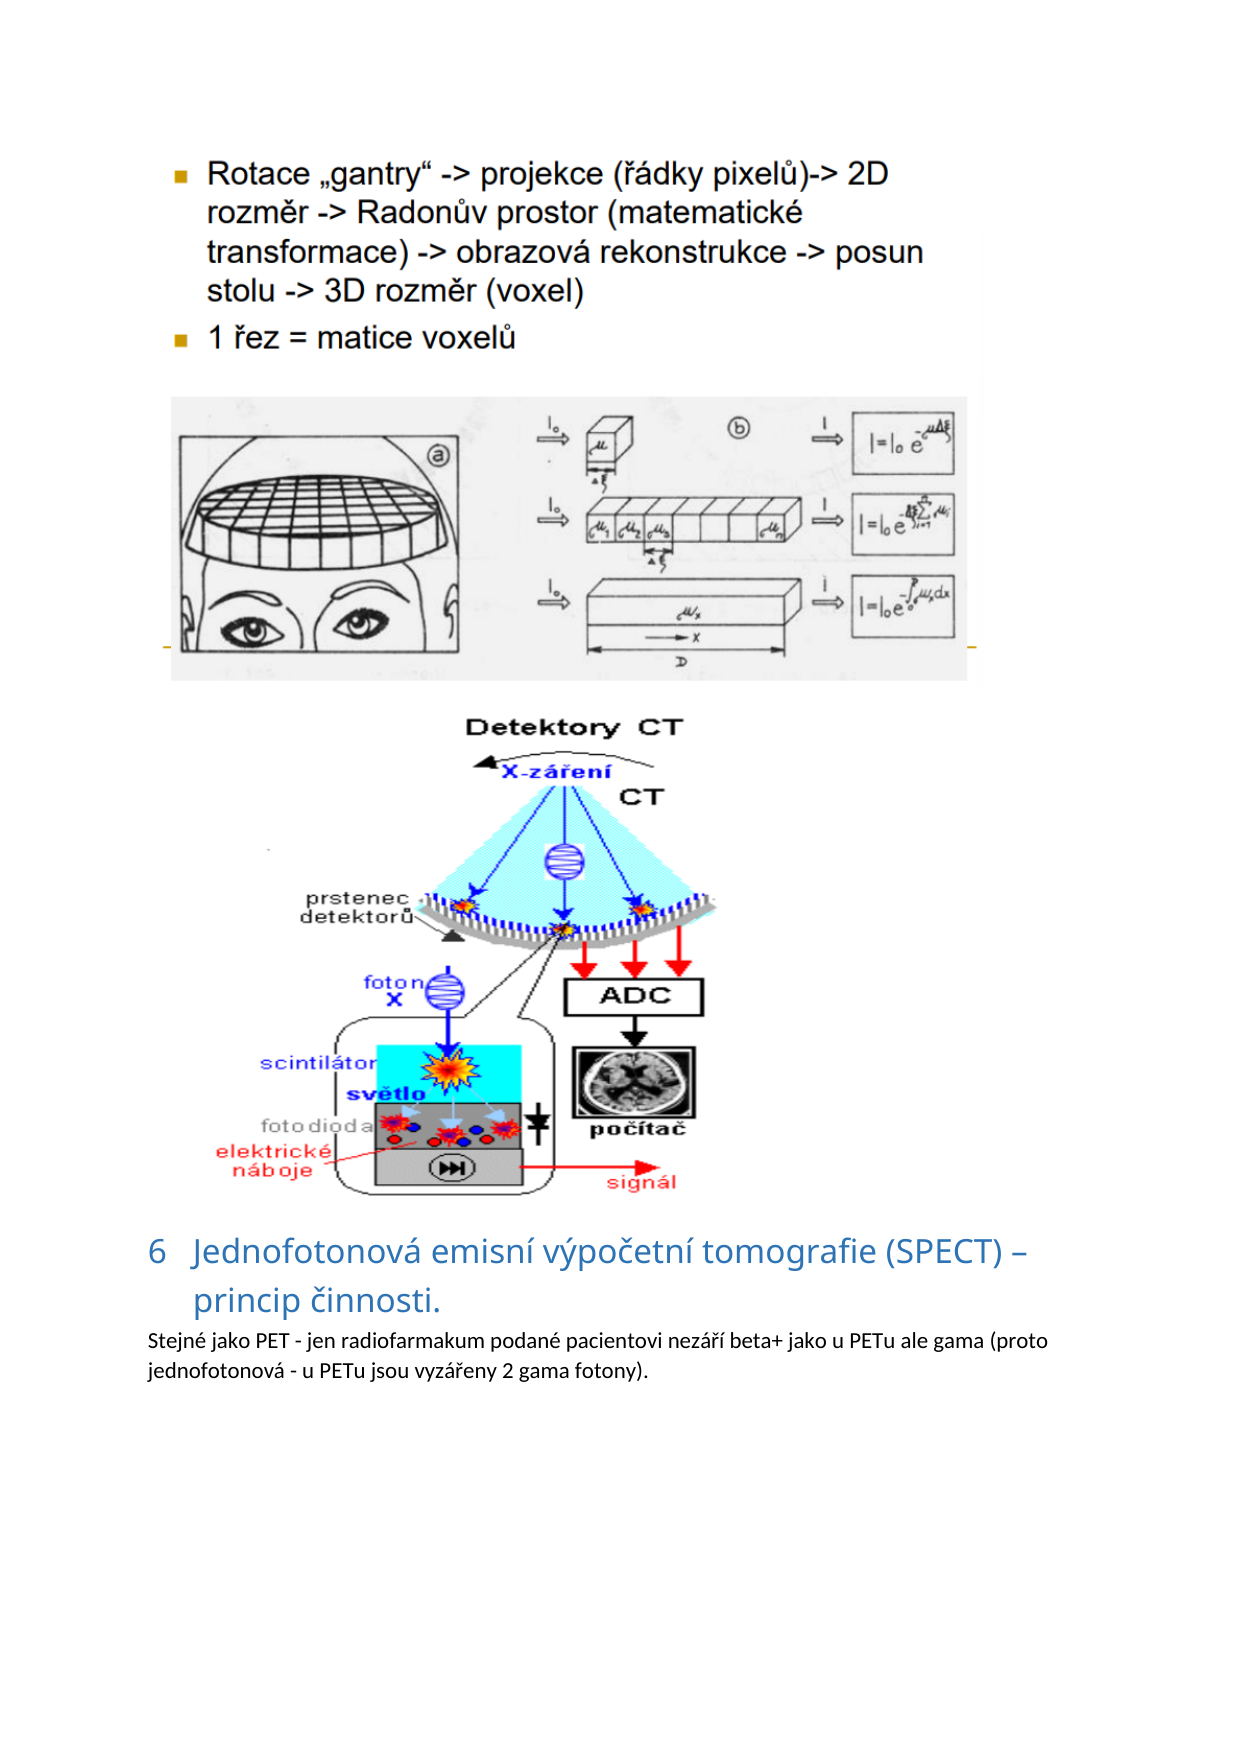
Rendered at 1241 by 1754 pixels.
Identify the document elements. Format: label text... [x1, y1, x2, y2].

subtitle Jednofotonová emisní výpočetní tomografie (SPECT) – princip činnosti. [148, 1228, 1093, 1322]
picture [147, 147, 985, 688]
picture [147, 706, 725, 1201]
text Stejné jako PET - jen radiofarmakum podané pacientovi nezáří beta+ jako u PETu ale gama (proto jednofotonová - u PETu jsou vyzářeny 2 gama fotony). [148, 1326, 1093, 1384]
